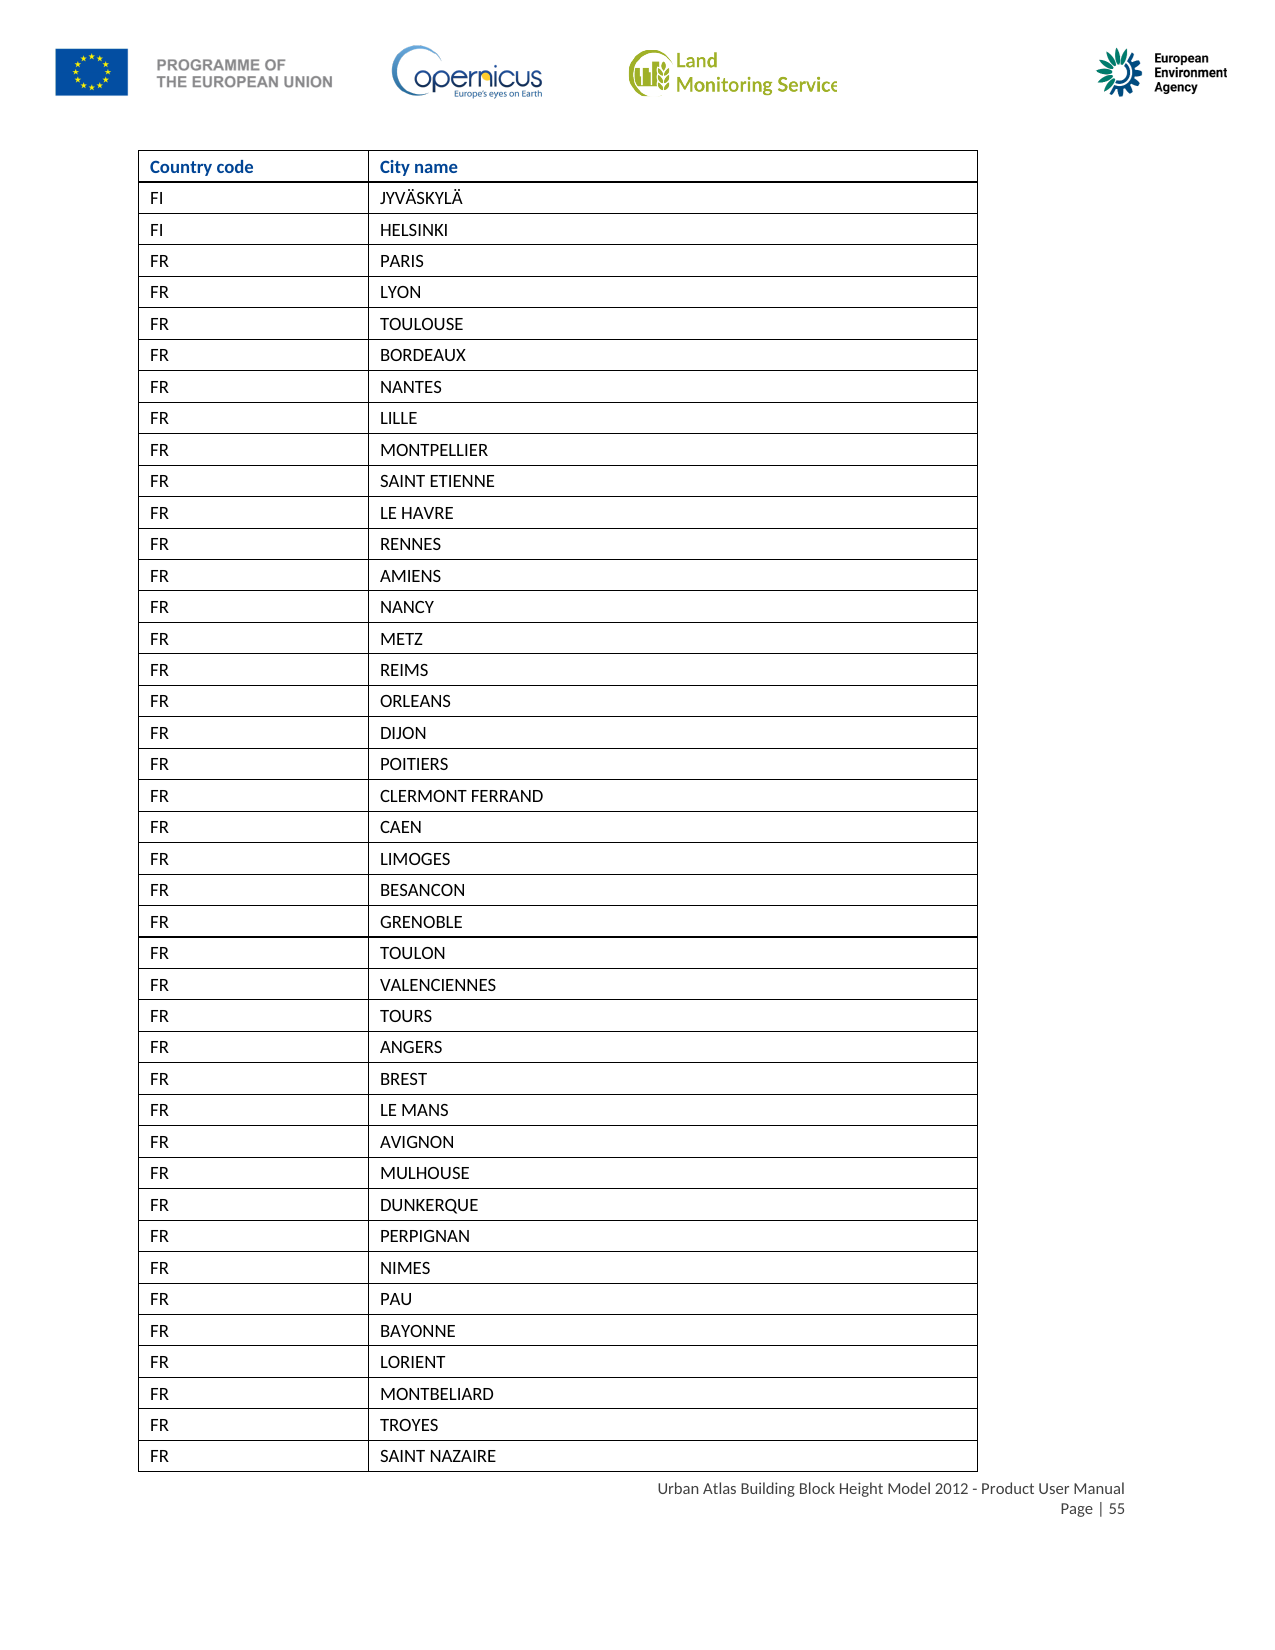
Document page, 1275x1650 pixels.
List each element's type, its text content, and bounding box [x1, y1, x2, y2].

table_cell NANCY [369, 591, 977, 622]
table_cell ORLEANS [369, 686, 977, 716]
table_cell FR [139, 434, 368, 464]
table_cell FR [139, 1032, 368, 1062]
table_cell BAYONNE [369, 1315, 977, 1345]
table_cell CAEN [369, 812, 977, 842]
picture [1094, 46, 1228, 97]
table_cell FR [139, 717, 368, 748]
table_cell FR [139, 969, 368, 999]
table_cell DUNKERQUE [369, 1189, 977, 1219]
table_cell FR [139, 1252, 368, 1282]
table_cell AVIGNON [369, 1126, 977, 1157]
table_cell GRENOBLE [369, 906, 977, 936]
table_cell REIMS [369, 654, 977, 685]
table_cell FR [139, 497, 368, 527]
table_cell LORIENT [369, 1346, 977, 1377]
picture [29, 21, 351, 124]
table_cell LIMOGES [369, 843, 977, 873]
table_cell SAINT NAZAIRE [369, 1441, 977, 1471]
table_cell FR [139, 560, 368, 590]
table_cell PAU [369, 1284, 977, 1314]
table_cell FR [139, 591, 368, 622]
table_cell FR [139, 1315, 368, 1345]
table_cell FR [139, 1095, 368, 1125]
table_cell TOULOUSE [369, 308, 977, 339]
table_cell FR [139, 1000, 368, 1031]
table_cell FR [139, 654, 368, 685]
table_cell FR [139, 1378, 368, 1408]
table_cell FR [139, 906, 368, 936]
table_cell LYON [369, 277, 977, 307]
table_cell MULHOUSE [369, 1158, 977, 1188]
table_cell LILLE [369, 403, 977, 433]
table_cell NANTES [369, 371, 977, 402]
table_cell SAINT ETIENNE [369, 466, 977, 496]
table_header City name [369, 151, 977, 181]
table_cell LE MANS [369, 1095, 977, 1125]
table_cell FR [139, 780, 368, 811]
table_header Country code [139, 151, 368, 181]
table_cell FR [139, 340, 368, 370]
table_cell FR [139, 403, 368, 433]
table_cell FR [139, 1409, 368, 1440]
table_cell VALENCIENNES [369, 969, 977, 999]
table_cell FR [139, 1221, 368, 1251]
table_cell FR [139, 371, 368, 402]
table_cell FI [139, 214, 368, 244]
table_cell PARIS [369, 245, 977, 276]
table_cell BREST [369, 1063, 977, 1094]
table_cell BORDEAUX [369, 340, 977, 370]
table_cell FR [139, 875, 368, 905]
table_cell MONTPELLIER [369, 434, 977, 464]
picture [371, 15, 560, 130]
table_cell FR [139, 1158, 368, 1188]
table_cell FI [139, 183, 368, 213]
table_cell METZ [369, 623, 977, 653]
table_cell AMIENS [369, 560, 977, 590]
table_cell TROYES [369, 1409, 977, 1440]
table_cell RENNES [369, 529, 977, 559]
table_cell HELSINKI [369, 214, 977, 244]
table_cell TOULON [369, 938, 977, 968]
table_cell FR [139, 245, 368, 276]
table_cell NIMES [369, 1252, 977, 1282]
table_cell ANGERS [369, 1032, 977, 1062]
table_cell FR [139, 277, 368, 307]
table_cell FR [139, 812, 368, 842]
table_cell PERPIGNAN [369, 1221, 977, 1251]
table_cell FR [139, 308, 368, 339]
table_cell POITIERS [369, 749, 977, 779]
table_cell FR [139, 1189, 368, 1219]
table_cell JYVÄSKYLÄ [369, 183, 977, 213]
table_cell BESANCON [369, 875, 977, 905]
table_cell FR [139, 749, 368, 779]
table_cell FR [139, 1284, 368, 1314]
table_cell FR [139, 938, 368, 968]
table_cell FR [139, 1126, 368, 1157]
table_cell FR [139, 466, 368, 496]
table_cell DIJON [369, 717, 977, 748]
table_cell FR [139, 529, 368, 559]
table_cell LE HAVRE [369, 497, 977, 527]
table_cell FR [139, 1346, 368, 1377]
table_cell FR [139, 843, 368, 873]
table_cell CLERMONT FERRAND [369, 780, 977, 811]
table_cell TOURS [369, 1000, 977, 1031]
table_cell FR [139, 1063, 368, 1094]
table_cell MONTBELIARD [369, 1378, 977, 1408]
table_cell FR [139, 1441, 368, 1471]
table_cell FR [139, 623, 368, 653]
picture [628, 50, 837, 97]
table_cell FR [139, 686, 368, 716]
